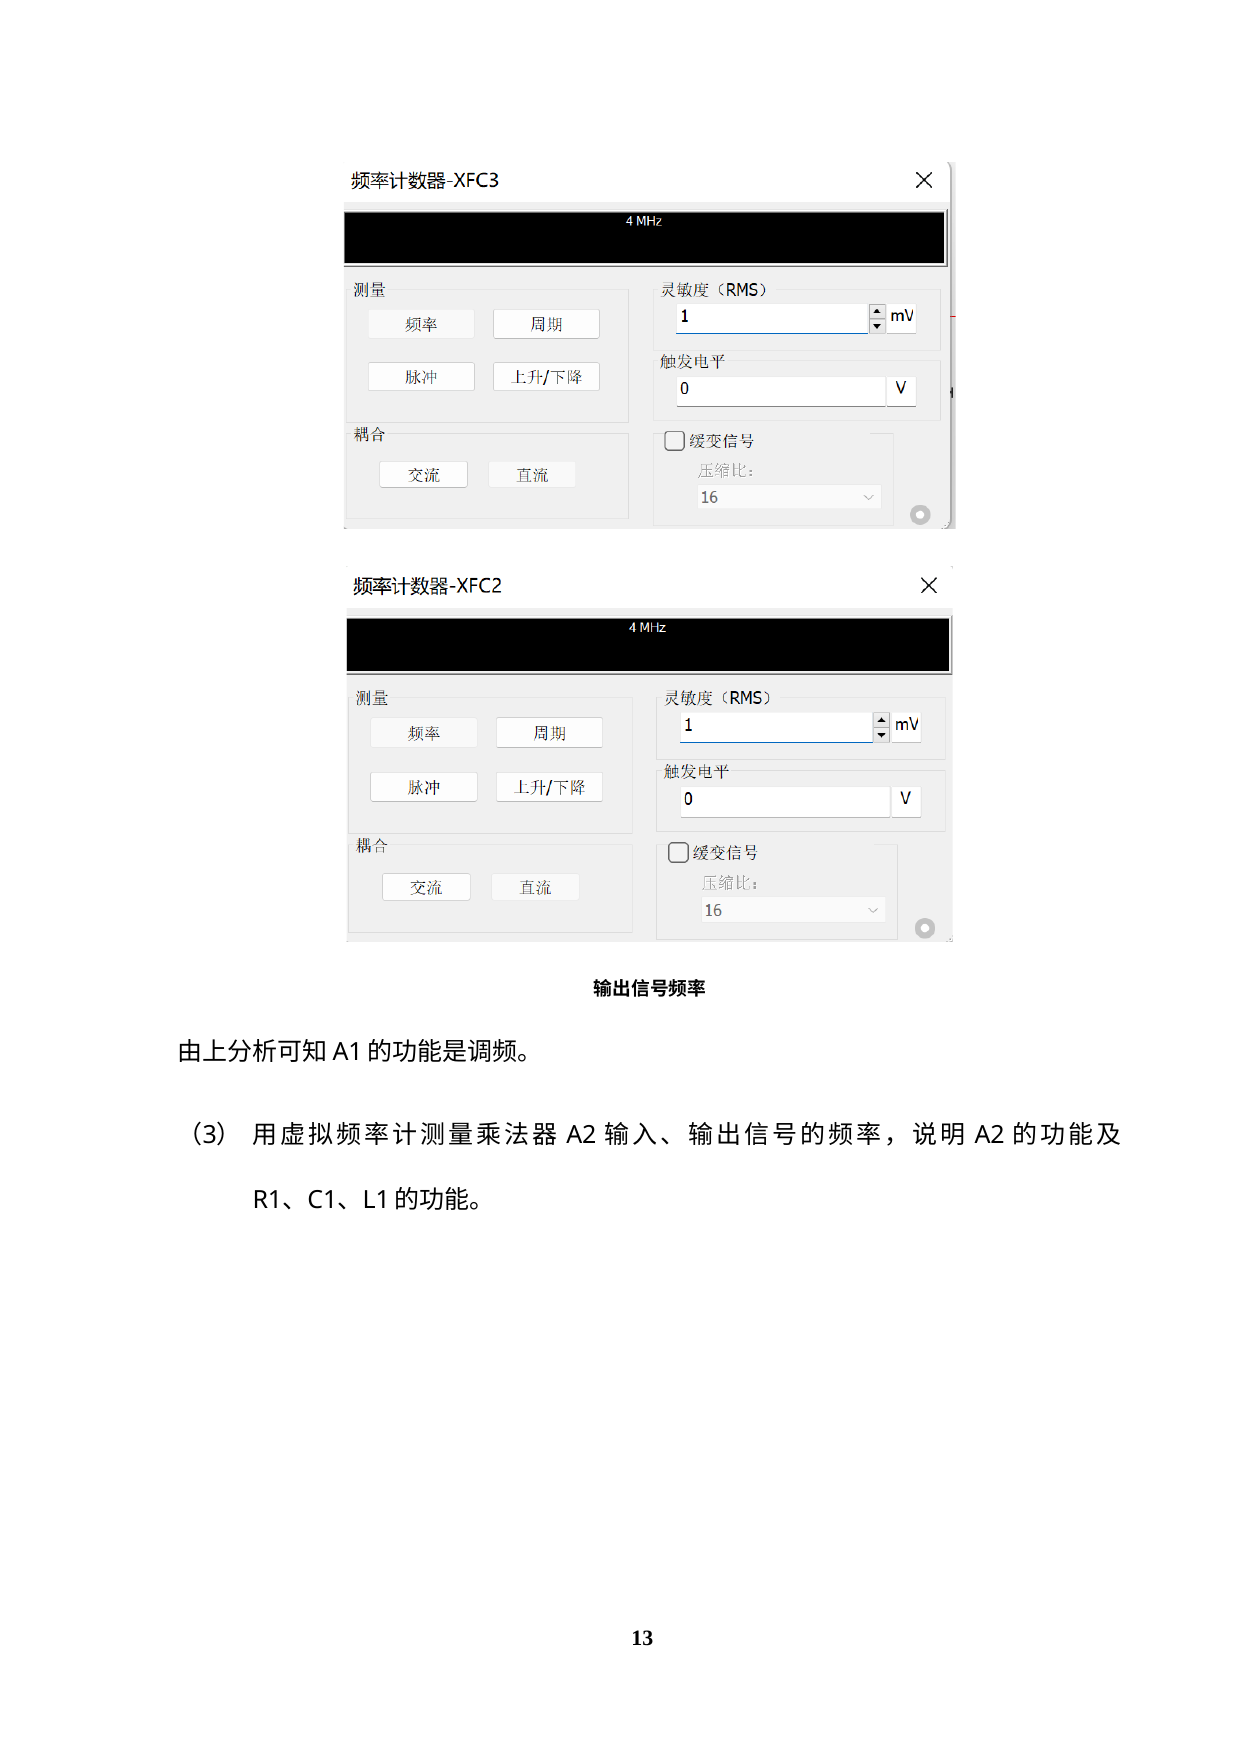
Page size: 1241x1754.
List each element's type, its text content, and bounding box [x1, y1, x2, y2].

picture [346, 566, 953, 942]
text 由上分析可知A1的功能是调频。 [177, 1017, 1122, 1082]
picture [343, 162, 956, 529]
list 用虚拟频率计测量乘法器A2输入、输出信号的频率，说明A2的功能及R1、C1、L1的功能。 [177, 1100, 1122, 1230]
text 输出信号频率 [177, 971, 1122, 1003]
